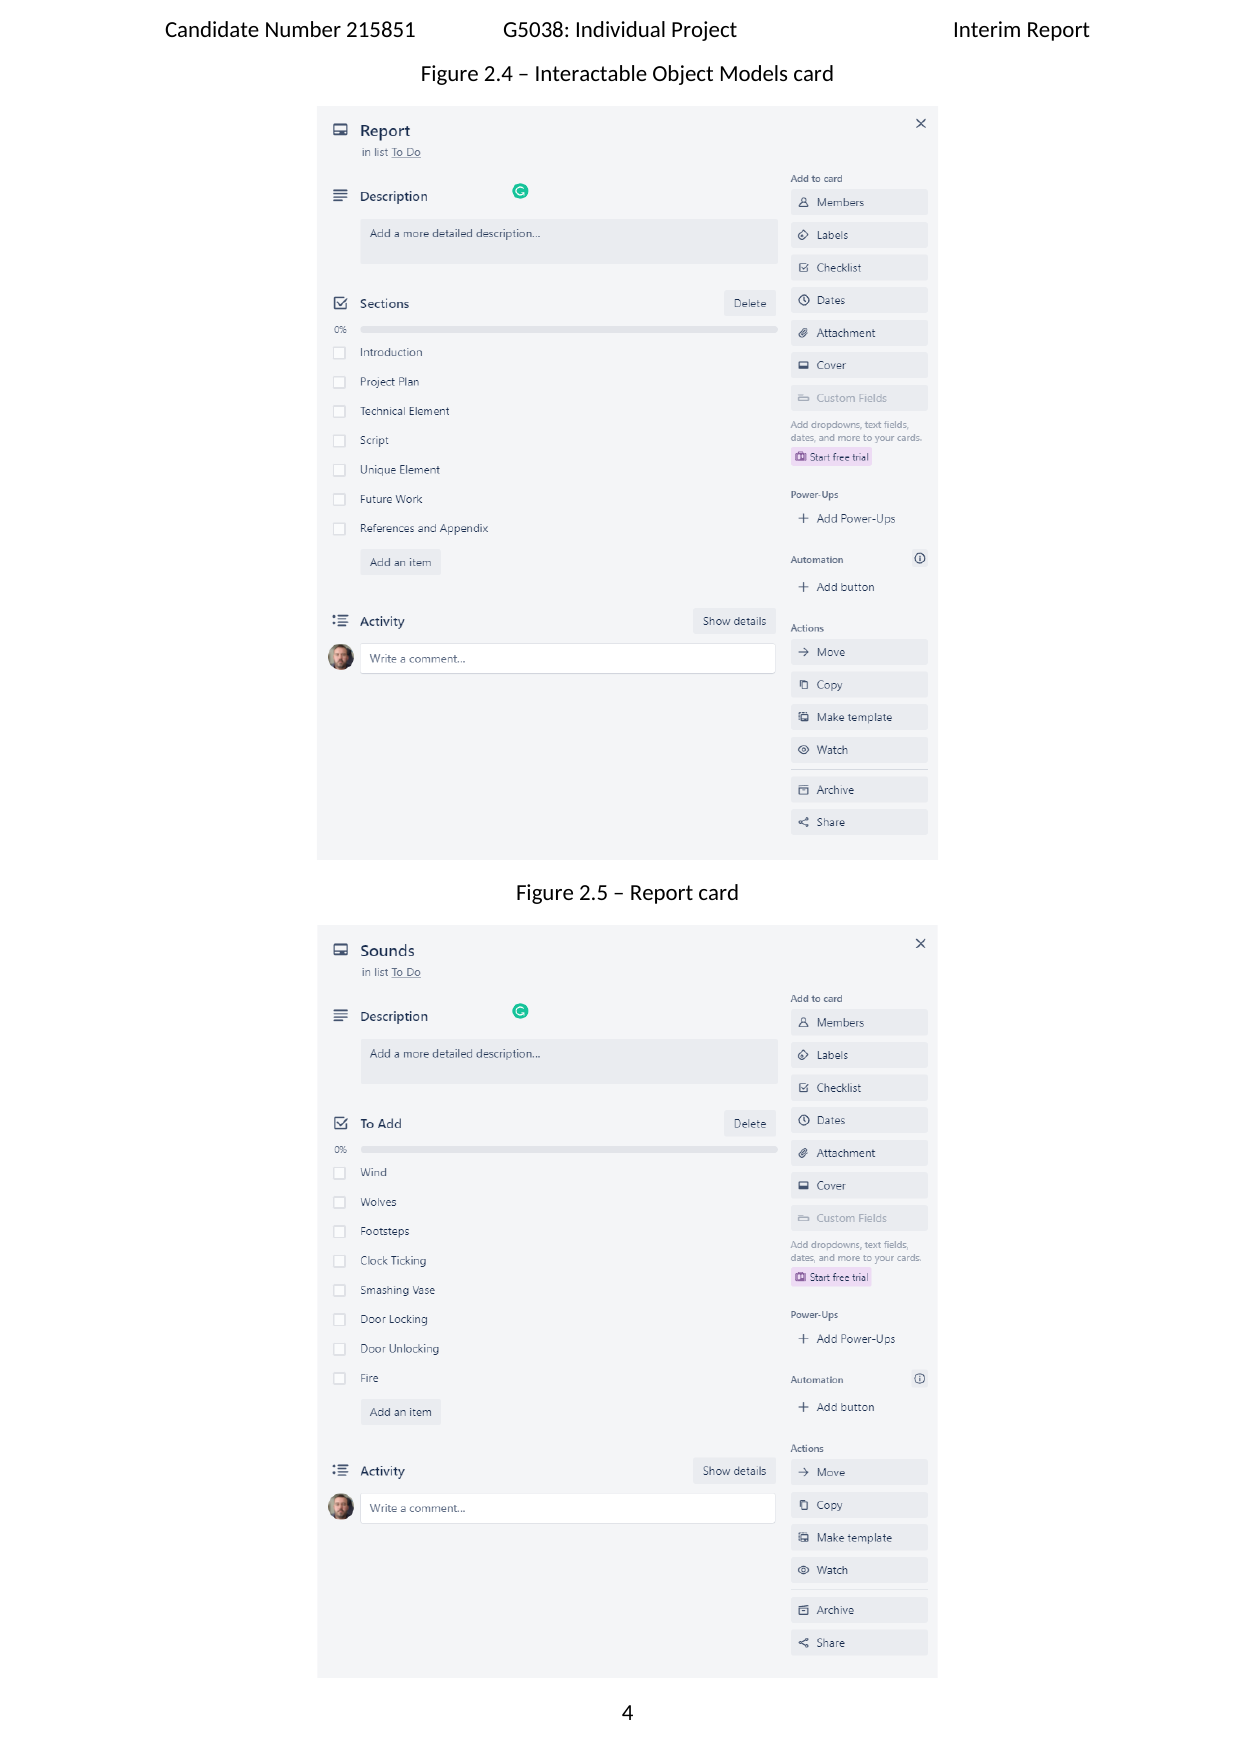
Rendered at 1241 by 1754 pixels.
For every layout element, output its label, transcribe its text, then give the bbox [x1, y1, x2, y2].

text Figure 2.5 – Report card [165, 878, 1090, 907]
picture [316, 106, 939, 860]
picture [317, 925, 938, 1678]
text Figure 2.4 – Interactable Object Models card [165, 59, 1090, 87]
